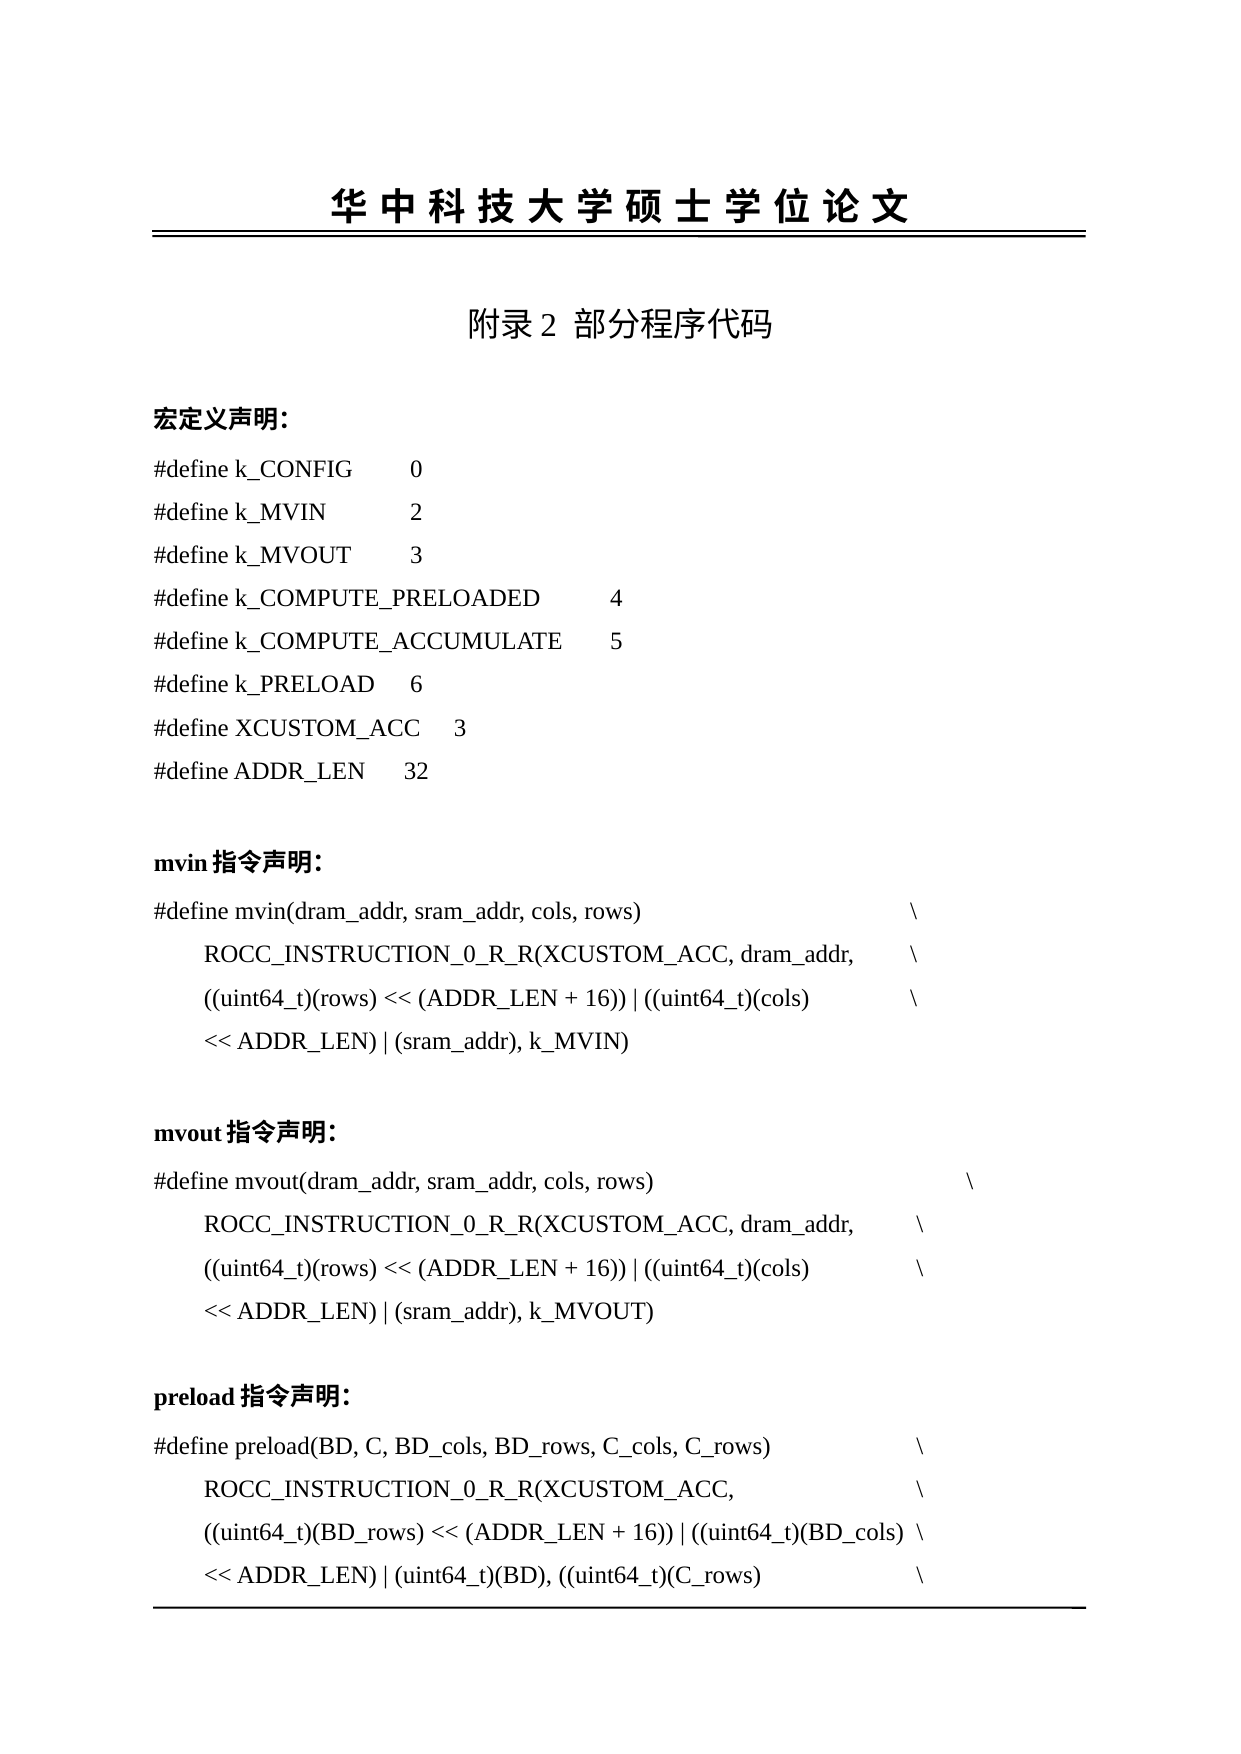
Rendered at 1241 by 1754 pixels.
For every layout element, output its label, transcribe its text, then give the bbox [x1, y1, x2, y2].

text mvin指令声明： [153, 842, 1087, 878]
text #define mvout(dram_addr, sram_addr, cols, rows) \ [153, 1166, 1087, 1195]
text #define k_COMPUTE_ACCUMULATE 5 [153, 626, 1087, 655]
text ((uint64_t)(rows) << (ADDR_LEN + 16)) | ((uint64_t)(cols) \ [153, 1253, 1087, 1281]
text #define XCUSTOM_ACC 3 [153, 713, 1087, 741]
text ROCC_INSTRUCTION_0_R_R(XCUSTOM_ACC, dram_addr, \ [153, 1209, 1087, 1238]
text ROCC_INSTRUCTION_0_R_R(XCUSTOM_ACC, \ [153, 1474, 1087, 1503]
text 宏定义声明： [153, 399, 1087, 436]
text #define mvin(dram_addr, sram_addr, cols, rows) \ [153, 896, 1087, 925]
text #define k_COMPUTE_PRELOADED 4 [153, 583, 1087, 612]
text << ADDR_LEN) | (sram_addr), k_MVOUT) [153, 1296, 1087, 1324]
text ROCC_INSTRUCTION_0_R_R(XCUSTOM_ACC, dram_addr, \ [153, 939, 1087, 968]
text ((uint64_t)(BD_rows) << (ADDR_LEN + 16)) | ((uint64_t)(BD_cols) \ [153, 1517, 1087, 1546]
text #define preload(BD, C, BD_cols, BD_rows, C_cols, C_rows) \ [153, 1431, 1087, 1460]
text #define k_PRELOAD 6 [153, 669, 1087, 698]
subtitle 附录2 部分程序代码 [153, 298, 1087, 346]
text #define k_MVOUT 3 [153, 540, 1087, 569]
text << ADDR_LEN) | (uint64_t)(BD), ((uint64_t)(C_rows) \ [153, 1561, 1087, 1589]
text #define ADDR_LEN 32 [153, 756, 1087, 784]
text #define k_CONFIG 0 [153, 454, 1087, 483]
text mvout指令声明： [153, 1112, 1087, 1148]
text #define k_MVIN 2 [153, 497, 1087, 526]
text preload指令声明： [153, 1377, 1087, 1413]
text << ADDR_LEN) | (sram_addr), k_MVIN) [153, 1026, 1087, 1054]
text ((uint64_t)(rows) << (ADDR_LEN + 16)) | ((uint64_t)(cols) \ [153, 983, 1087, 1011]
